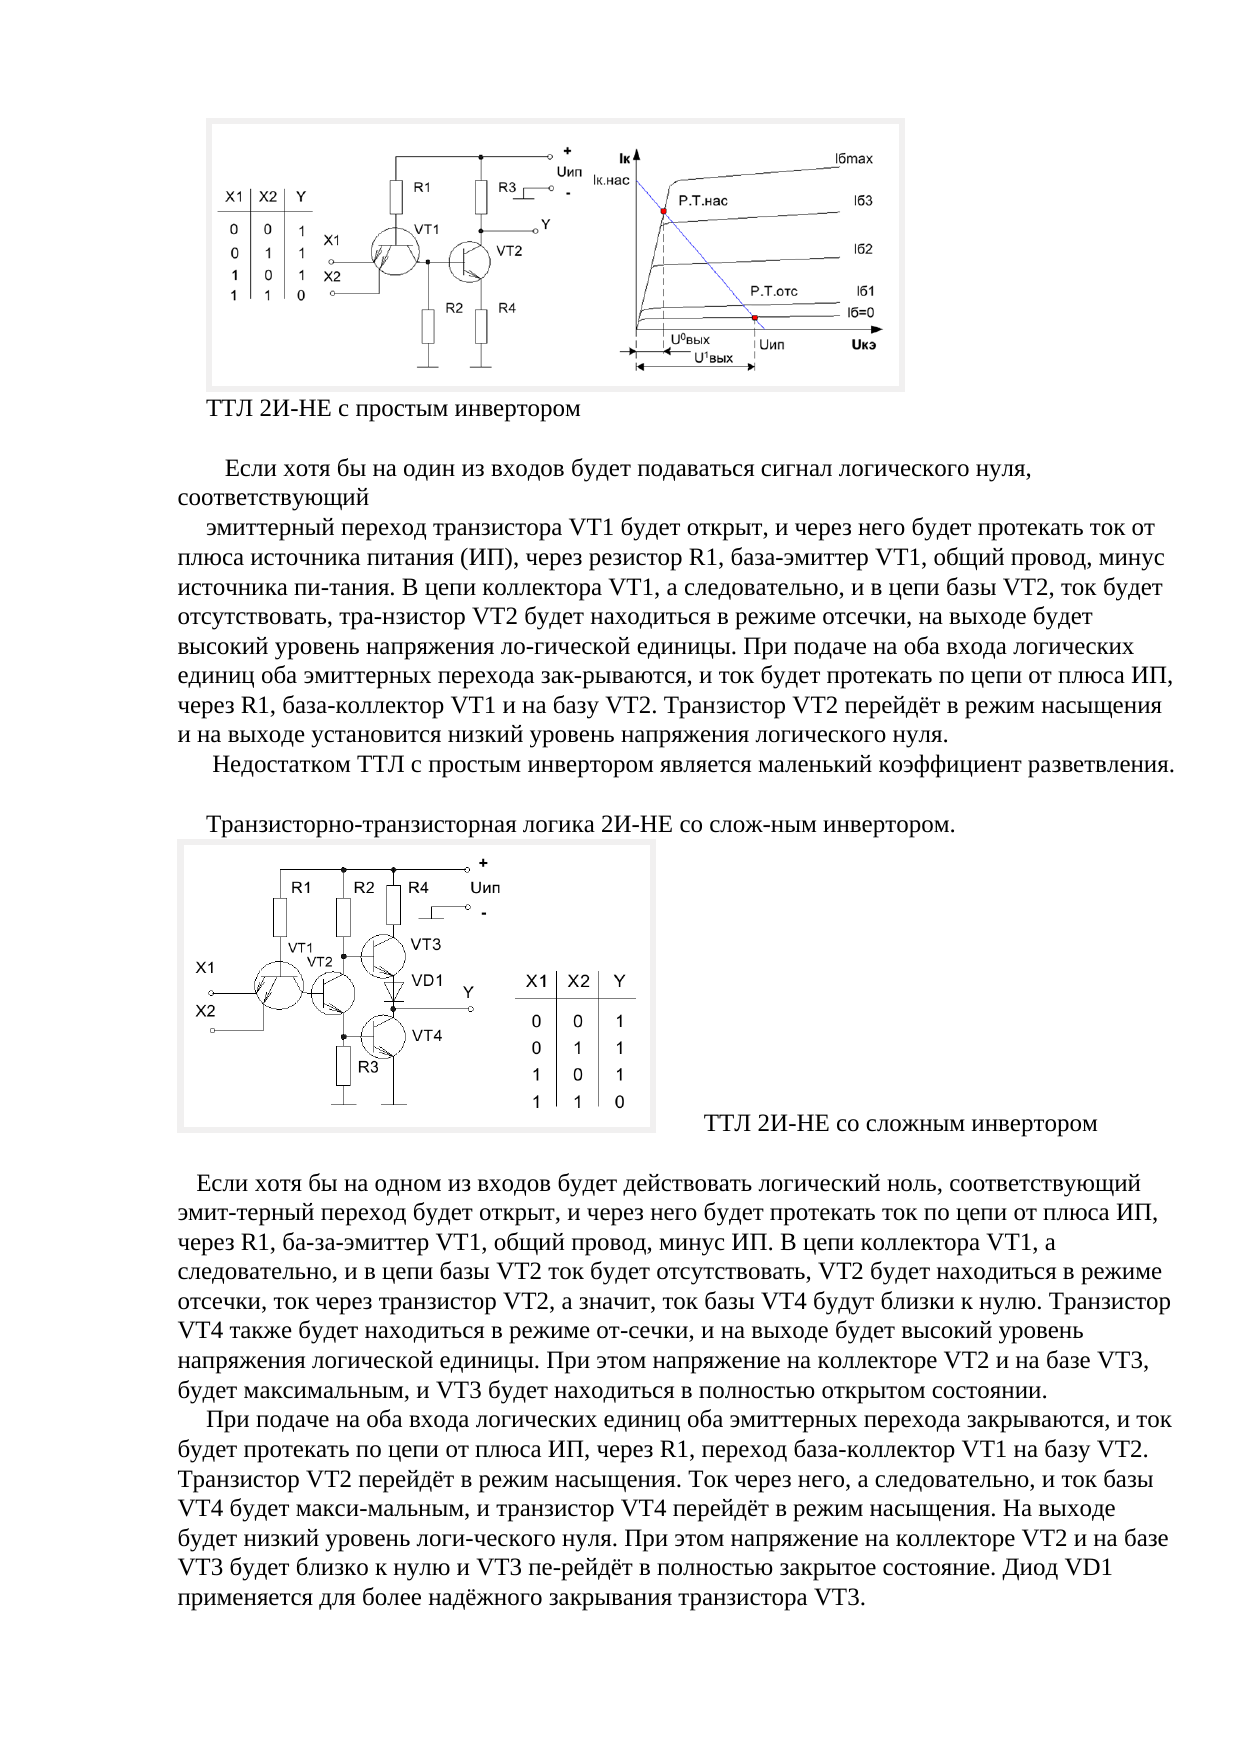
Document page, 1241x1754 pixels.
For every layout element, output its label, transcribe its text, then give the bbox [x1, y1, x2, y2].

text При подаче на оба входа логических единиц оба эмиттерных перехода закрываются, и ток будет протекать по цепи от плюса ИП, через R1, переход база-коллектор VT1 на базу VT2. Транзистор VT2 перейдёт в режим насыщения. Ток через него, а следовательно, и ток базы VT4 будет макси-мальным, и транзистор VT4 перейдёт в режим насыщения. На выходе будет низкий уровень логи-ческого нуля. При этом напряжение на коллекторе VT2 и на базе VT3 будет близко к нулю и VT3 пе-рейдёт в полностью закрытое состояние. Диод VD1 применяется для более надёжного закрывания транзистора VT3. [177, 1404, 1178, 1611]
text Транзисторно-транзисторная логика 2И-НЕ со слож-ным инвертором. [177, 809, 1178, 838]
text Если хотя бы на одном из входов будет действовать логический ноль, соответствующий эмит-терный переход будет открыт, и через него будет протекать ток по цепи от плюса ИП, через R1, ба-за-эмиттер VT1, общий провод, минус ИП. В цепи коллектора VT1, а следовательно, и в цепи базы VT2 ток будет отсутствовать, VT2 будет находиться в режиме отсечки, ток через транзистор VT2, а значит, ток базы VT4 будут близки к нулю. Транзистор VT4 также будет находиться в режиме от-сечки, и на выходе будет высокий уровень напряжения логической единицы. При этом напряжение на коллекторе VT2 и на базе VT3, будет максимальным, и VT3 будет находиться в полностью открытом состоянии. [177, 1138, 1178, 1403]
picture [184, 845, 650, 1127]
text Если хотя бы на один из входов будет подаваться сигнал логического нуля, соответствующий [177, 453, 1178, 511]
picture [212, 124, 899, 386]
text ТТЛ 2И-НЕ с простым инвертором [177, 393, 1178, 422]
text ТТЛ 2И-НЕ со сложным инвертором [177, 1108, 1178, 1137]
text Недостатком ТТЛ с простым инвертором является маленький коэффициент разветвления. [177, 749, 1178, 778]
text эмиттерный переход транзистора VT1 будет открыт, и через него будет протекать ток от плюса источника питания (ИП), через резистор R1, база-эмиттер VT1, общий провод, минус источника пи-тания. В цепи коллектора VT1, а следовательно, и в цепи базы VT2, ток будет отсутствовать, тра-нзистор VT2 будет находиться в режиме отсечки, на выходе будет высокий уровень напряжения ло-гической единицы. При подаче на оба входа логических единиц оба эмиттерных перехода зак-рываются, и ток будет протекать по цепи от плюса ИП, через R1, база-коллектор VT1 и на базу VT2. Транзистор VT2 перейдёт в режим насыщения и на выходе установится низкий уровень напряжения логического нуля. [177, 512, 1178, 748]
